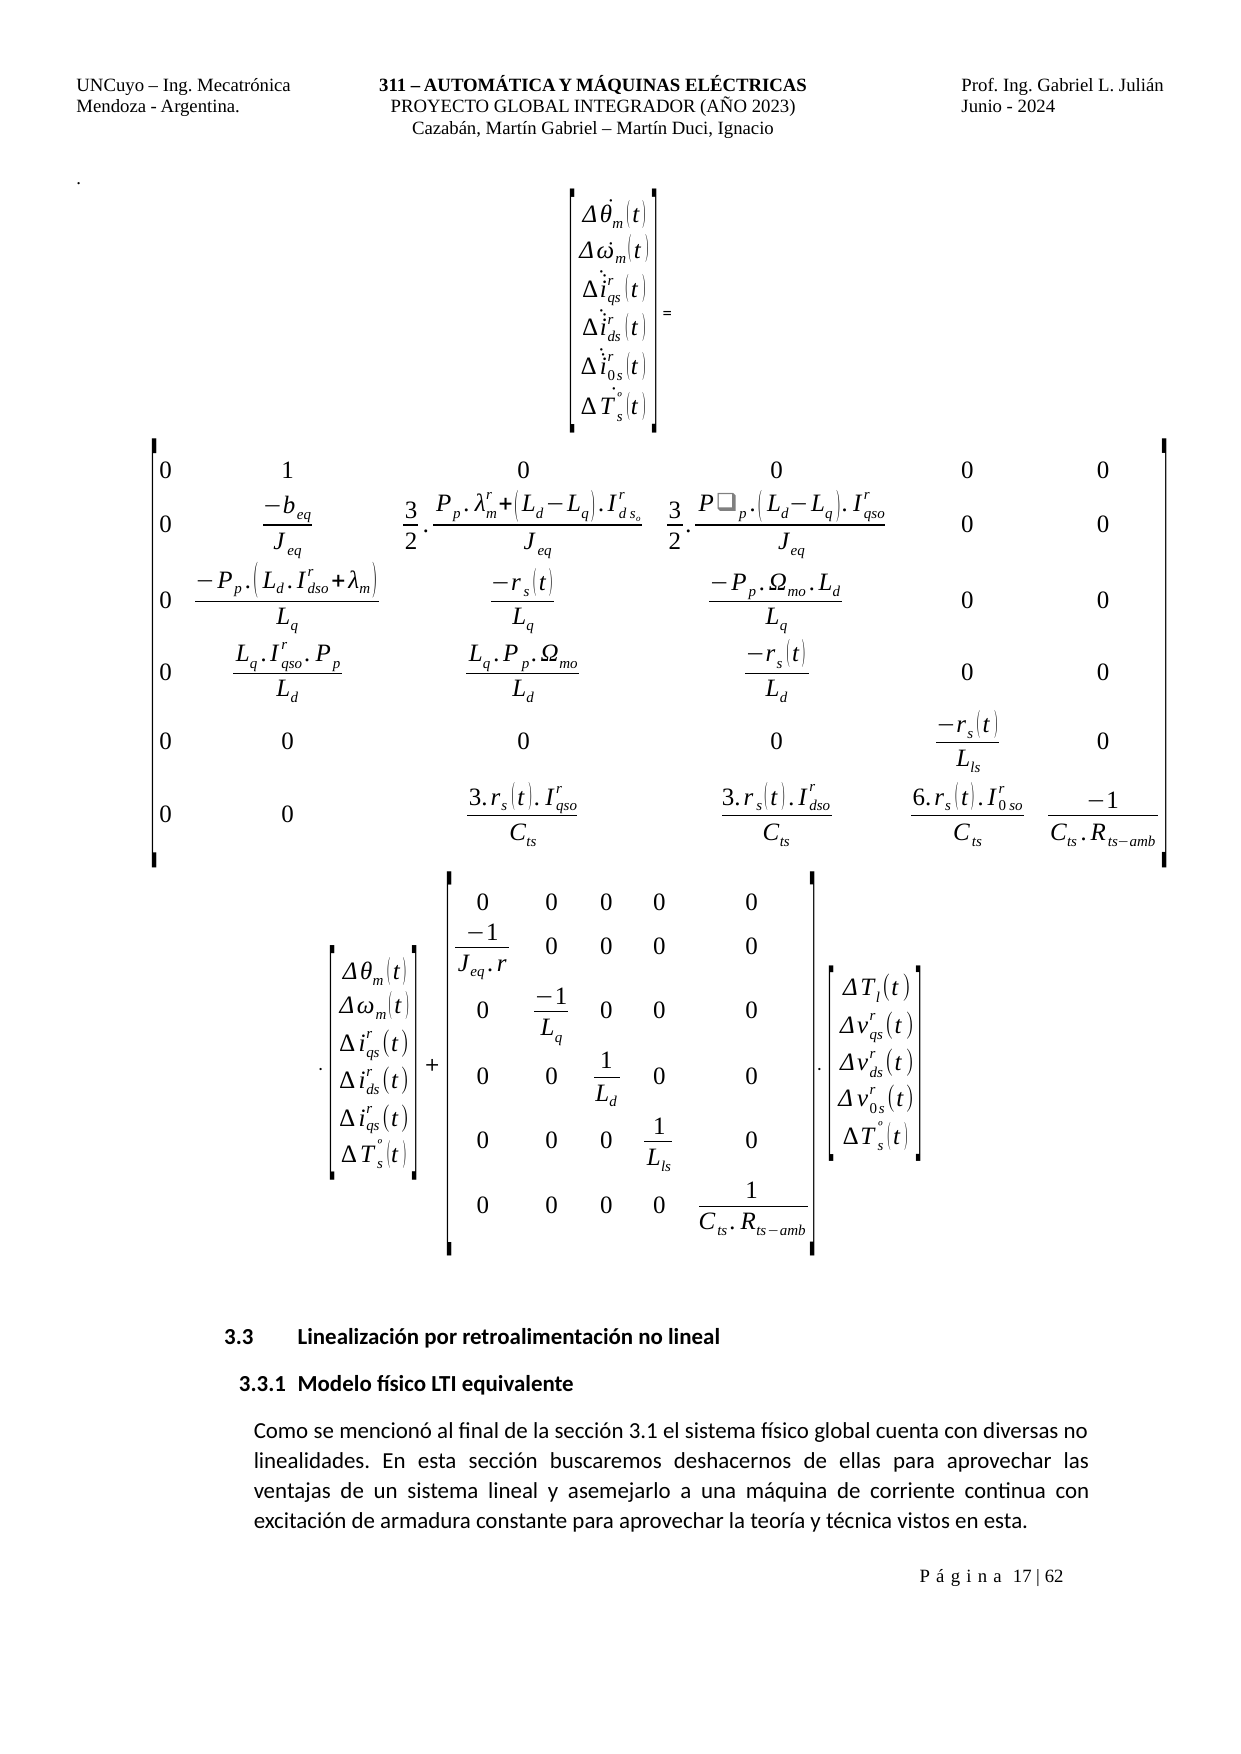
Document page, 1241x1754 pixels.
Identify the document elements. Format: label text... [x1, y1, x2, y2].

text Modelo físico LTI equivalente [239, 1369, 1090, 1397]
text = . + . [150, 188, 1090, 1257]
text Como se mencionó al final de la sección 3.1 el sistema físico global cuenta con diversas no linealidades. En esta sección buscaremos deshacernos de ellas para aprovechar las ventajas de un sistema lineal y asemejarlo a una máquina de corriente continua con excitación de armadura constante para aprovechar la teoría y técnica vistos en esta. [253, 1416, 1090, 1534]
subtitle Linealización por retroalimentación no lineal [224, 1322, 1090, 1350]
